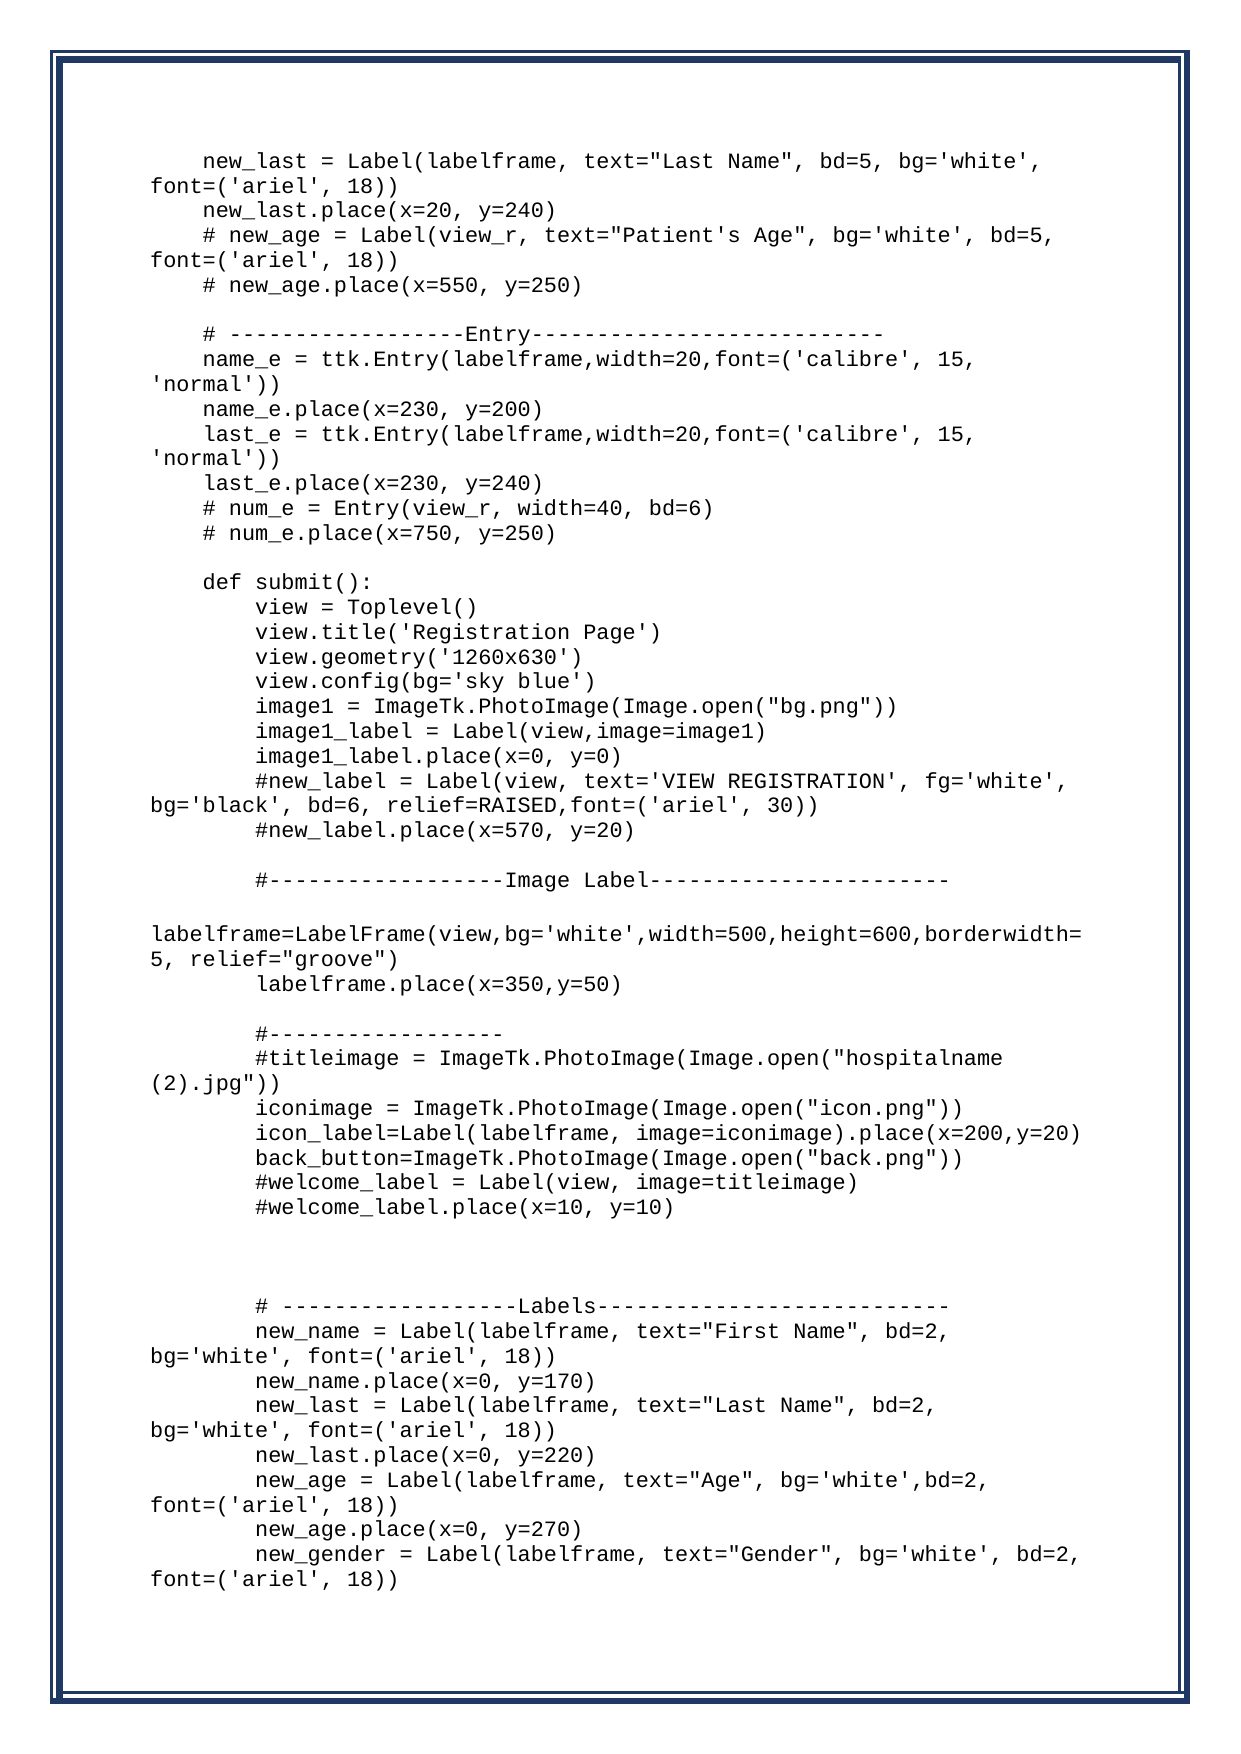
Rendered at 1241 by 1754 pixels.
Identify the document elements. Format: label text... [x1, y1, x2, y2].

text back_button=ImageTk.PhotoImage(Image.open("back.png")) [150, 1147, 1090, 1171]
text labelframe.place(x=350,y=50) [150, 973, 1090, 998]
text new_age.place(x=0, y=270) [150, 1518, 1090, 1543]
text new_last = Label(labelframe, text="Last Name", bd=5, bg='white', font=('ariel', 18)) [150, 150, 1090, 199]
text iconimage = ImageTk.PhotoImage(Image.open("icon.png")) [150, 1097, 1090, 1122]
text # ------------------Labels--------------------------- [150, 1295, 1090, 1320]
text # new_age.place(x=550, y=250) [150, 274, 1090, 299]
text last_e.place(x=230, y=240) [150, 472, 1090, 497]
text new_last.place(x=20, y=240) [150, 199, 1090, 224]
text new_gender = Label(labelframe, text="Gender", bg='white', bd=2, font=('ariel', 18)) [150, 1543, 1090, 1593]
text new_last = Label(labelframe, text="Last Name", bd=2, bg='white', font=('ariel', 18)) [150, 1394, 1090, 1444]
text new_name = Label(labelframe, text="First Name", bd=2, bg='white', font=('ariel', 18)) [150, 1320, 1090, 1370]
text image1 = ImageTk.PhotoImage(Image.open("bg.png")) [150, 695, 1090, 720]
text image1_label.place(x=0, y=0) [150, 745, 1090, 770]
text new_name.place(x=0, y=170) [150, 1370, 1090, 1394]
text last_e = ttk.Entry(labelframe,width=20,font=('calibre', 15, 'normal')) [150, 423, 1090, 472]
text labelframe=LabelFrame(view,bg='white',width=500,height=600,borderwidth=5, relief="groove") [150, 894, 1090, 973]
text # ------------------Entry--------------------------- [150, 323, 1090, 348]
text # new_age = Label(view_r, text="Patient's Age", bg='white', bd=5, font=('ariel', 18)) [150, 224, 1090, 274]
text #------------------Image Label----------------------- [150, 869, 1090, 894]
text view = Toplevel() [150, 596, 1090, 621]
text #welcome_label = Label(view, image=titleimage) [150, 1171, 1090, 1196]
text #titleimage = ImageTk.PhotoImage(Image.open("hospitalname (2).jpg")) [150, 1047, 1090, 1097]
text #------------------ [150, 1023, 1090, 1047]
text icon_label=Label(labelframe, image=iconimage).place(x=200,y=20) [150, 1122, 1090, 1147]
text new_last.place(x=0, y=220) [150, 1444, 1090, 1469]
text #new_label = Label(view, text='VIEW REGISTRATION', fg='white', bg='black', bd=6, relief=RAISED,font=('ariel', 30)) [150, 770, 1090, 819]
text name_e = ttk.Entry(labelframe,width=20,font=('calibre', 15, 'normal')) [150, 348, 1090, 398]
text def submit(): [150, 571, 1090, 596]
text #new_label.place(x=570, y=20) [150, 819, 1090, 844]
text view.geometry('1260x630') [150, 646, 1090, 671]
text name_e.place(x=230, y=200) [150, 398, 1090, 423]
text # num_e.place(x=750, y=250) [150, 522, 1090, 547]
text # num_e = Entry(view_r, width=40, bd=6) [150, 497, 1090, 522]
text image1_label = Label(view,image=image1) [150, 720, 1090, 745]
text #welcome_label.place(x=10, y=10) [150, 1196, 1090, 1221]
text view.title('Registration Page') [150, 621, 1090, 646]
text view.config(bg='sky blue') [150, 671, 1090, 695]
text new_age = Label(labelframe, text="Age", bg='white',bd=2, font=('ariel', 18)) [150, 1469, 1090, 1518]
